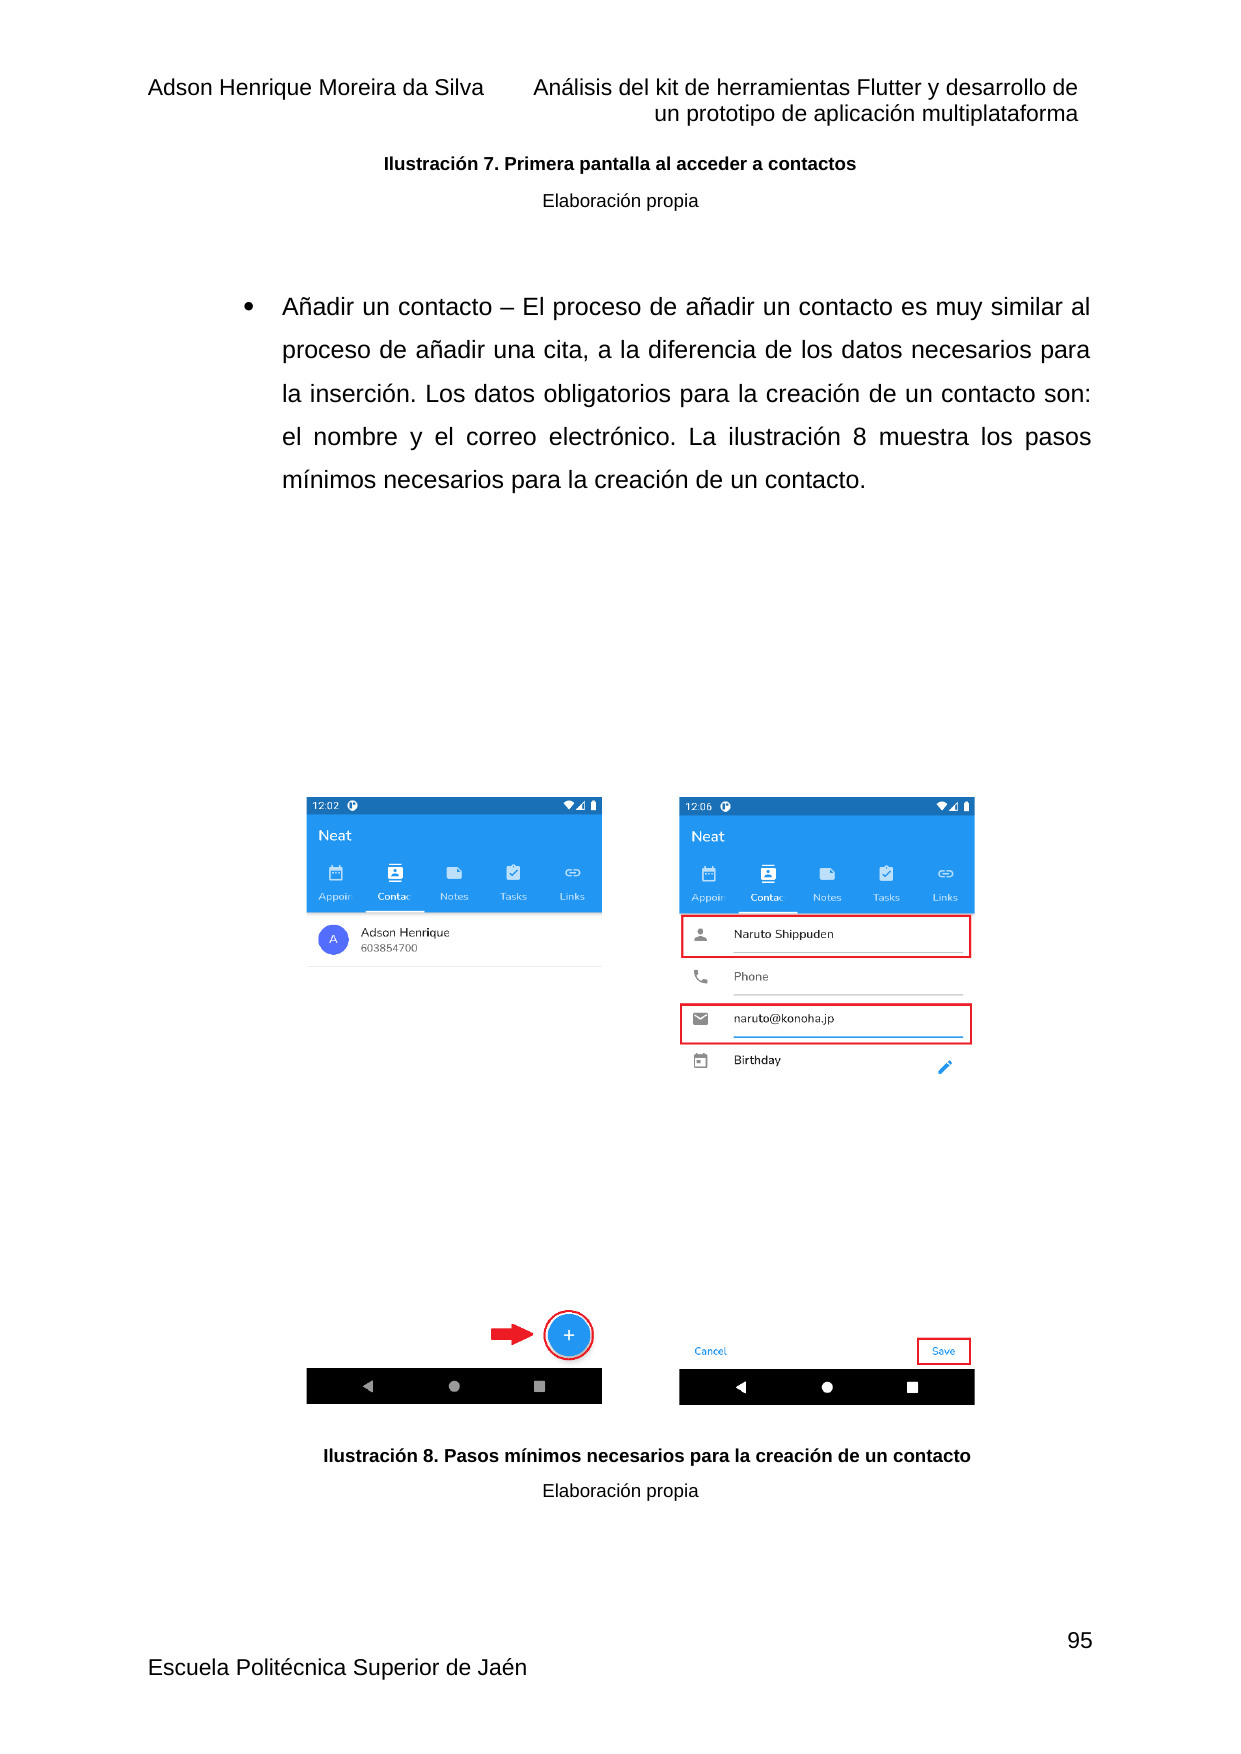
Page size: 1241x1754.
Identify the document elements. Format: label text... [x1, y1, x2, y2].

list Añadir un contacto – El proceso de añadir un contacto es muy similar al proceso de añadir una cita, a la diferencia de los datos necesarios para la inserción. Los datos obligatorios para la creación de un contacto son: el nombre y el correo electrónico. La ilustración 8 muestra los pasos mínimos necesarios para la creación de un contacto. [244, 292, 1092, 494]
picture [679, 797, 975, 1405]
picture [306, 797, 602, 1404]
